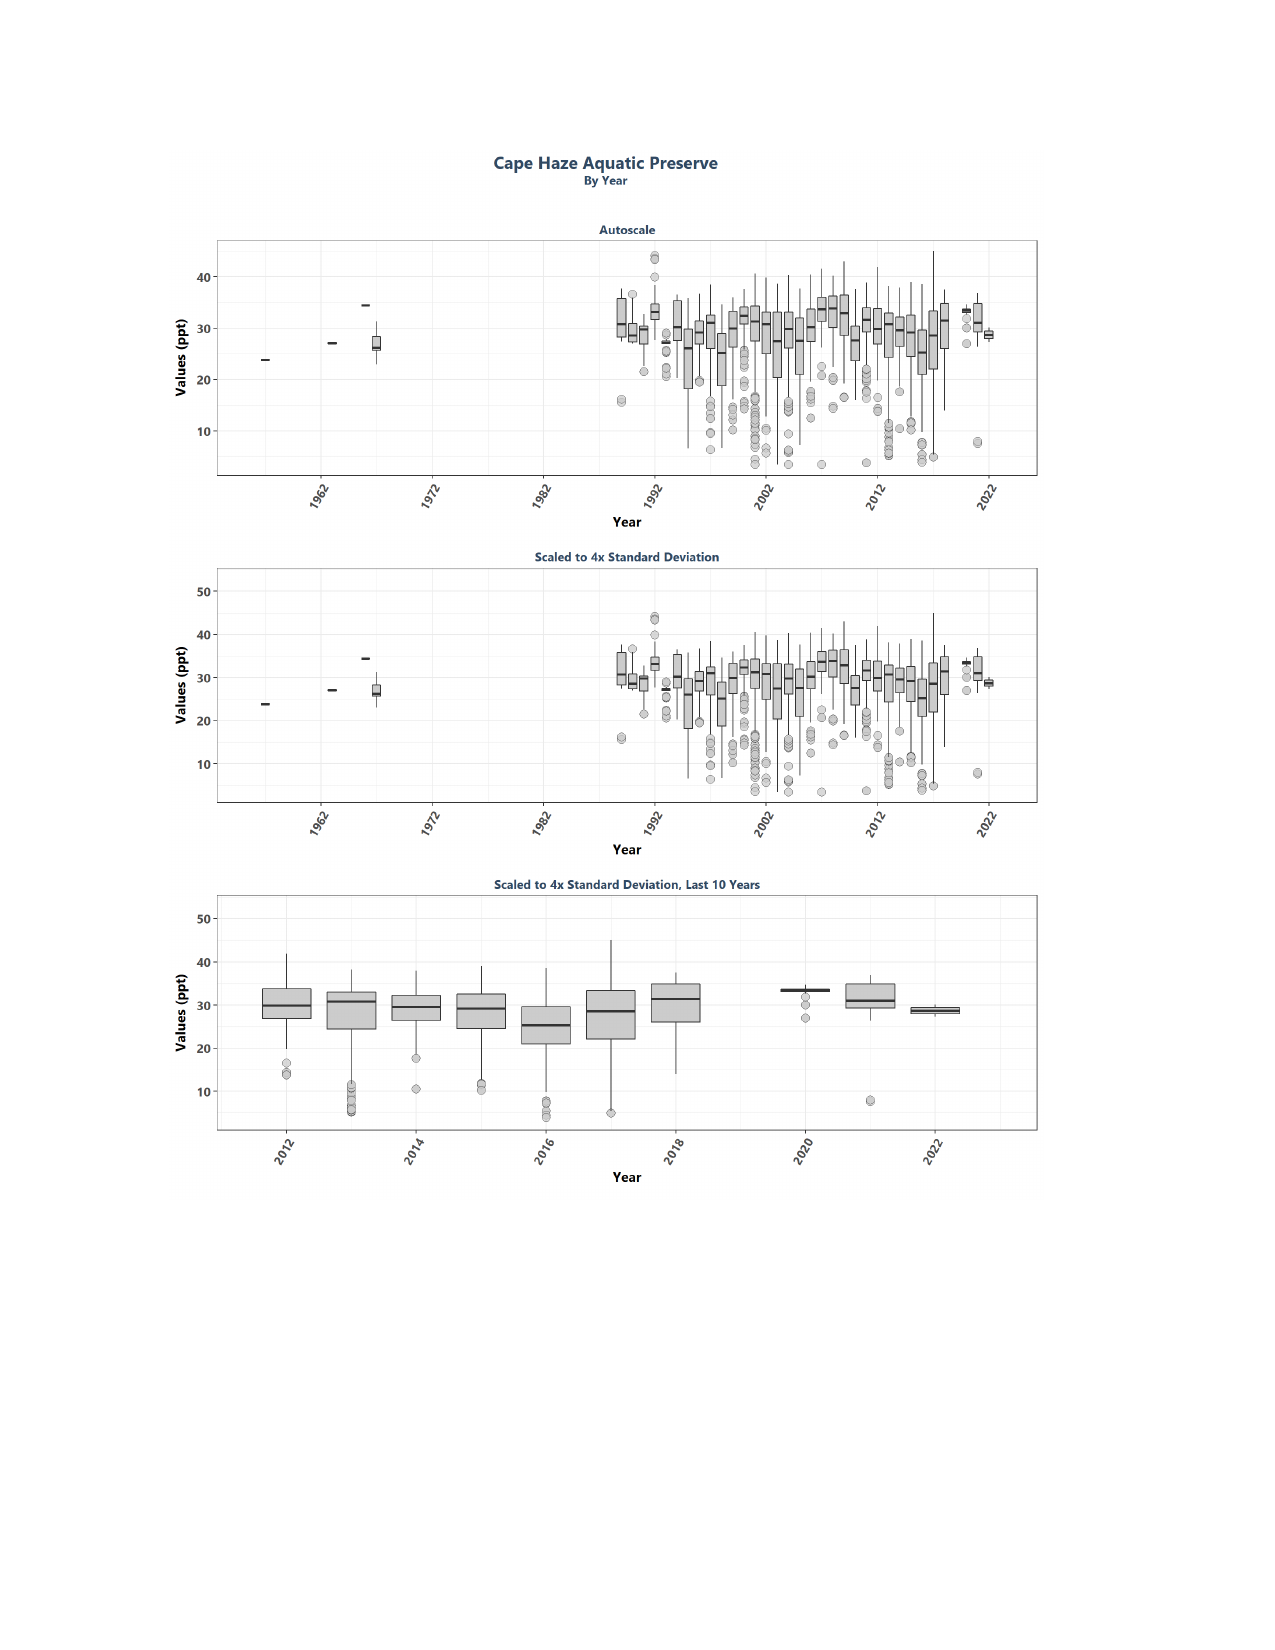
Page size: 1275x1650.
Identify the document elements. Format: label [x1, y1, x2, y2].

picture [168, 150, 1044, 1200]
